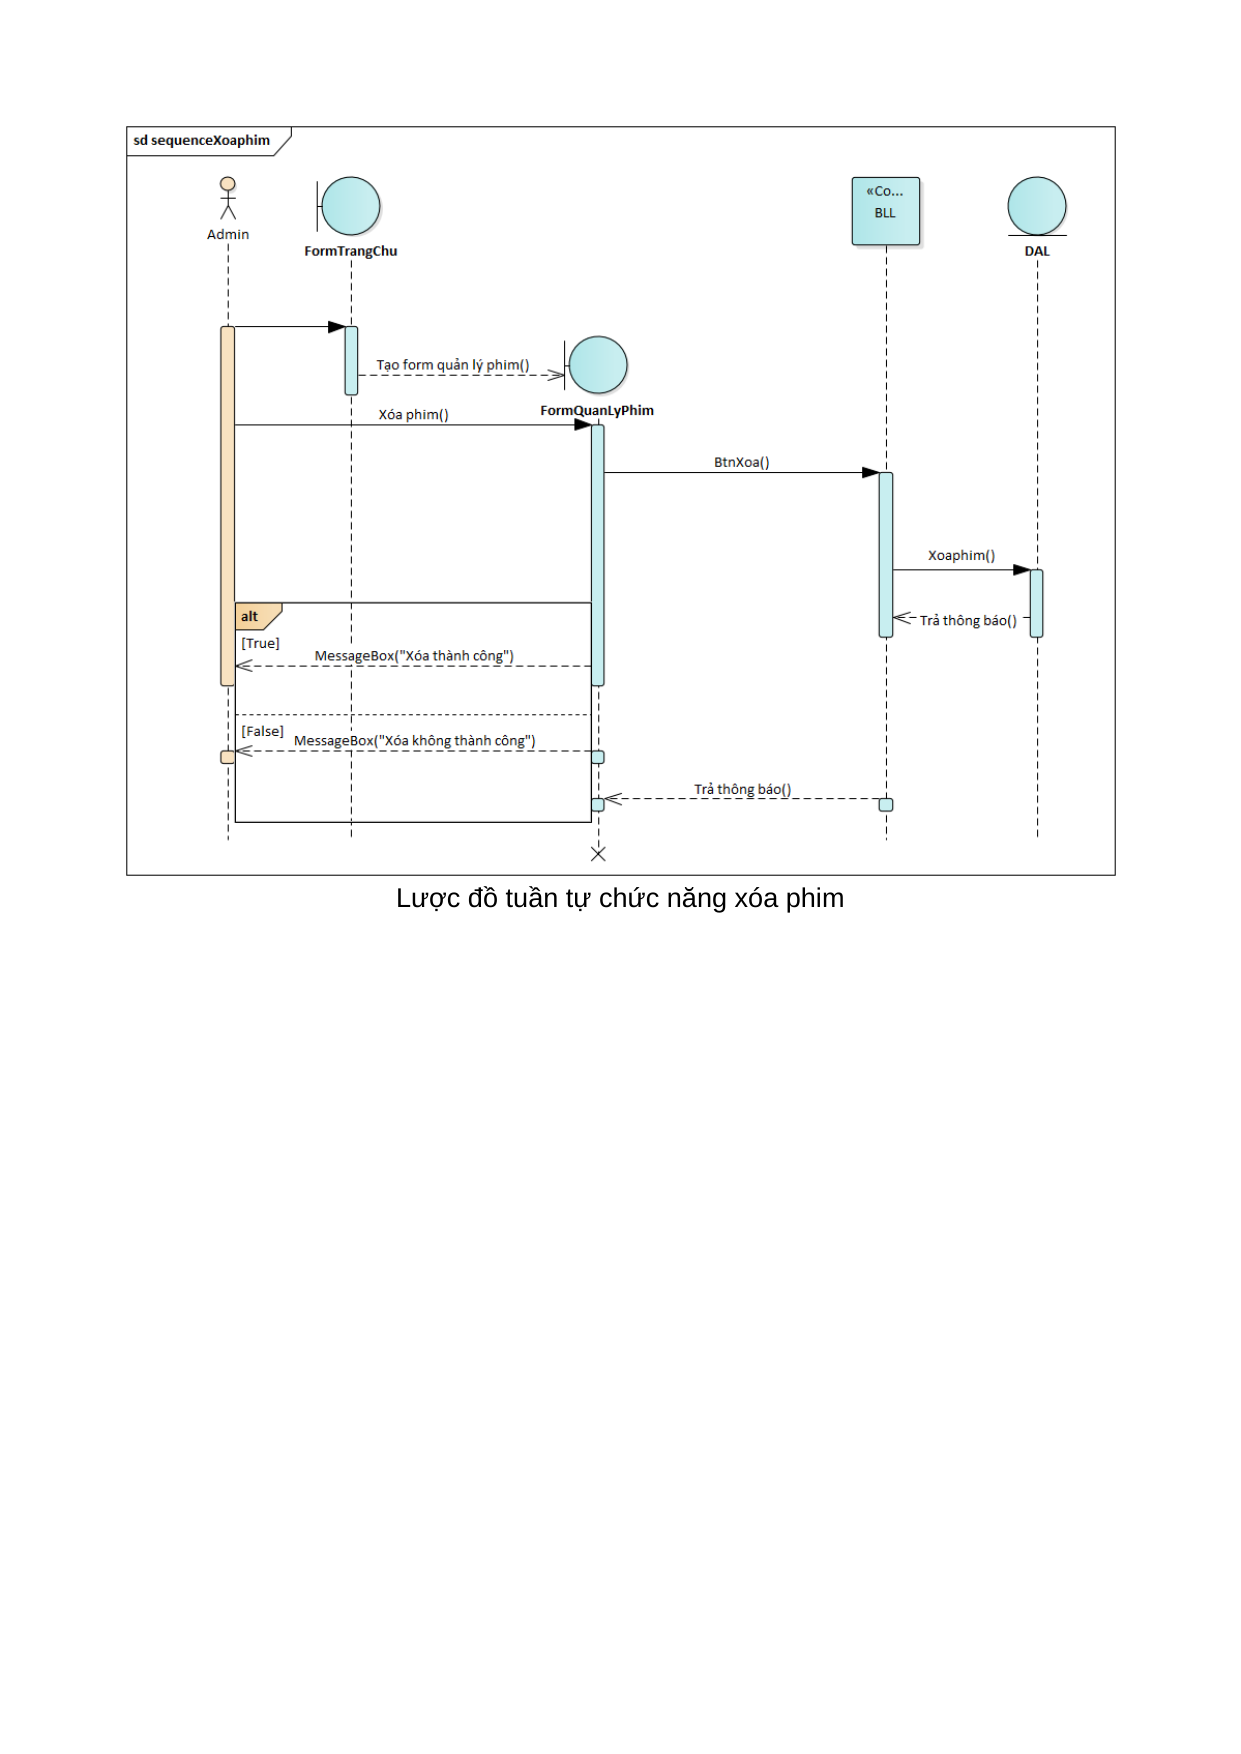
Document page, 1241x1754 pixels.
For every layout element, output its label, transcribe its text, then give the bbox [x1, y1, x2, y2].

picture [118, 118, 1123, 883]
text Lược đồ tuần tự chức năng xóa phim [118, 883, 1122, 913]
